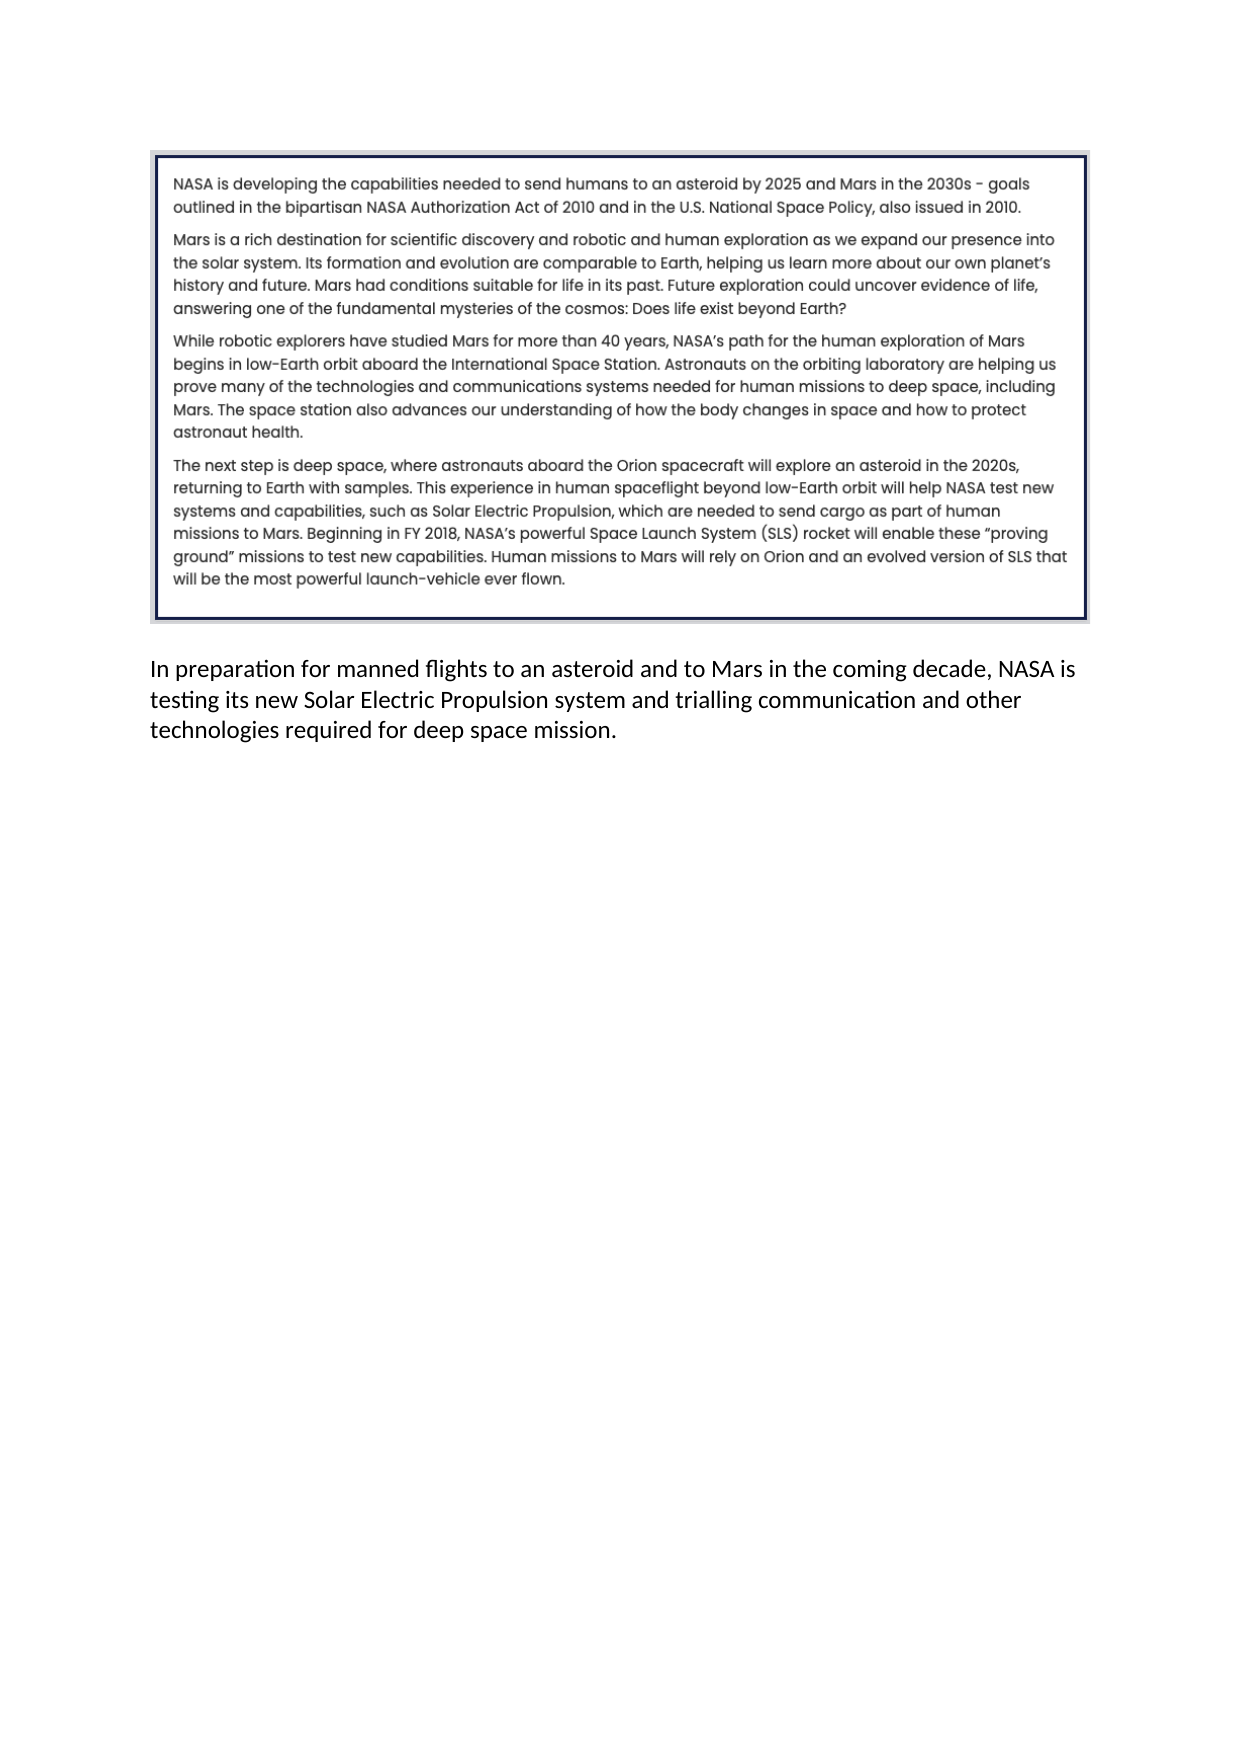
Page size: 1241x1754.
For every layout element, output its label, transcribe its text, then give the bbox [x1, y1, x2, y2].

text In preparation for manned flights to an asteroid and to Mars in the coming decade, NASA is testing its new Solar Electric Propulsion system and trialling communication and other technologies required for deep space mission. [150, 654, 1090, 745]
picture [150, 150, 1091, 624]
